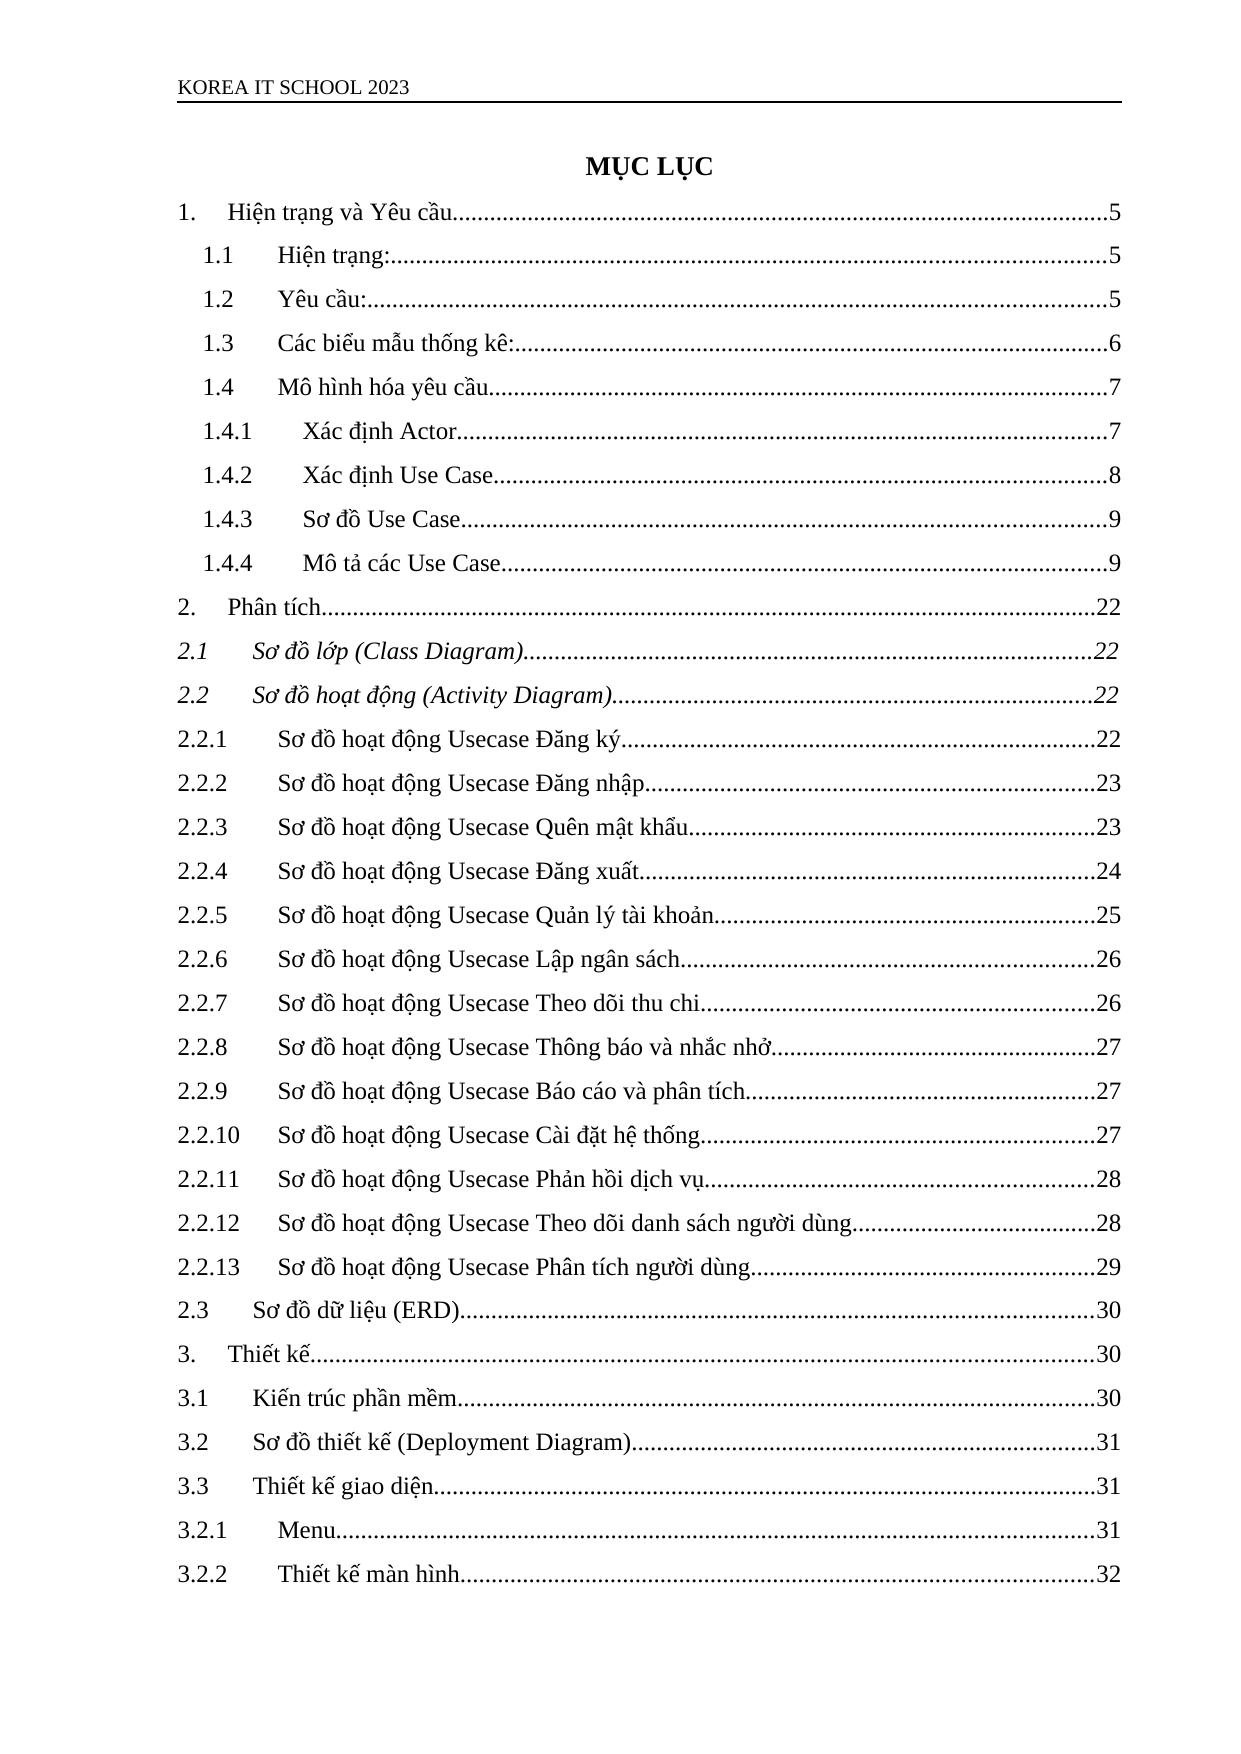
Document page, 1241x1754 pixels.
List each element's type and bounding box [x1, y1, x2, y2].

text [177, 150, 1122, 181]
